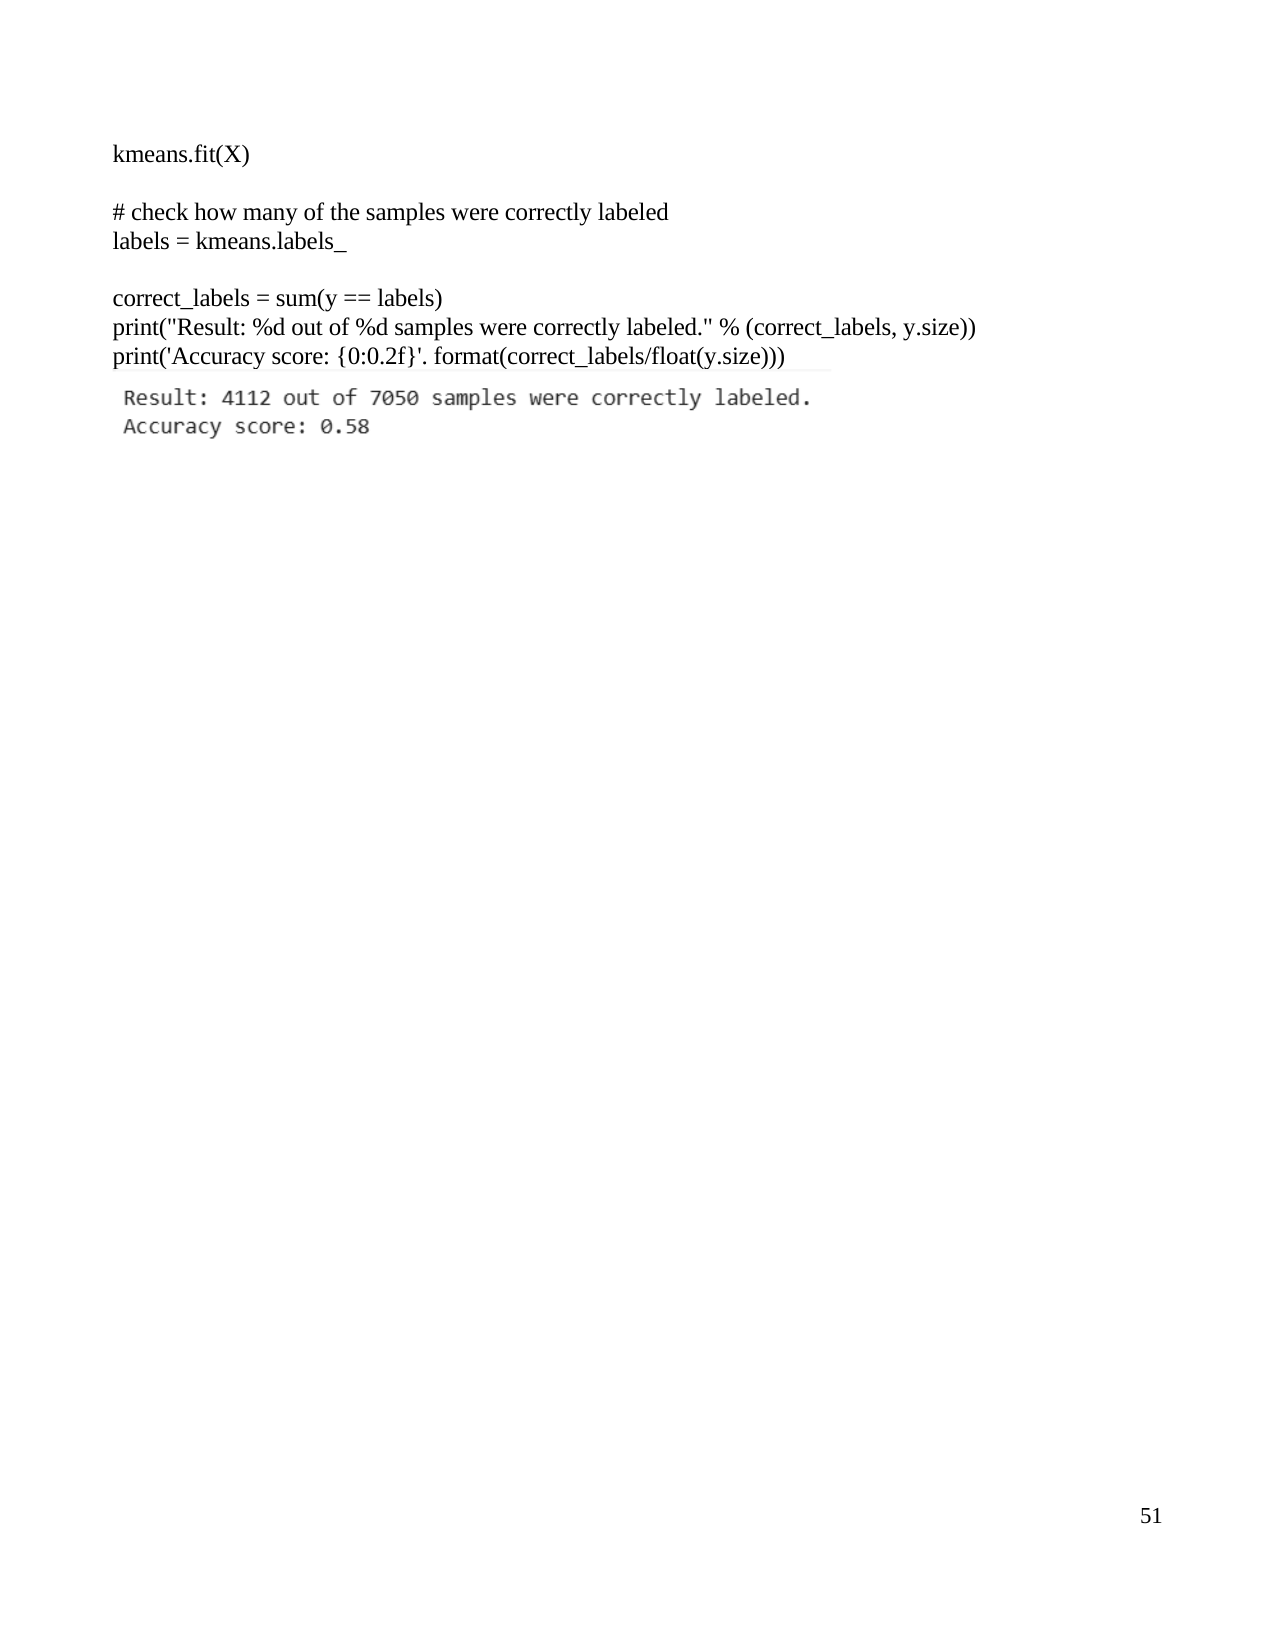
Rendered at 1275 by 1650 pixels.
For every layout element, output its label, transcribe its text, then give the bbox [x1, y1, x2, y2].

text correct_labels = sum(y == labels) [112, 283, 1162, 312]
text labels = kmeans.labels_ [112, 226, 1162, 254]
text # check how many of the samples were correctly labeled [112, 197, 1162, 226]
picture [112, 369, 832, 449]
text print('Accuracy score: {0:0.2f}'. format(correct_labels/float(y.size))) [112, 341, 1162, 369]
text print("Result: %d out of %d samples were correctly labeled." % (correct_labels, y.size)) [112, 312, 1162, 341]
text kmeans.fit(X) [112, 139, 1162, 168]
